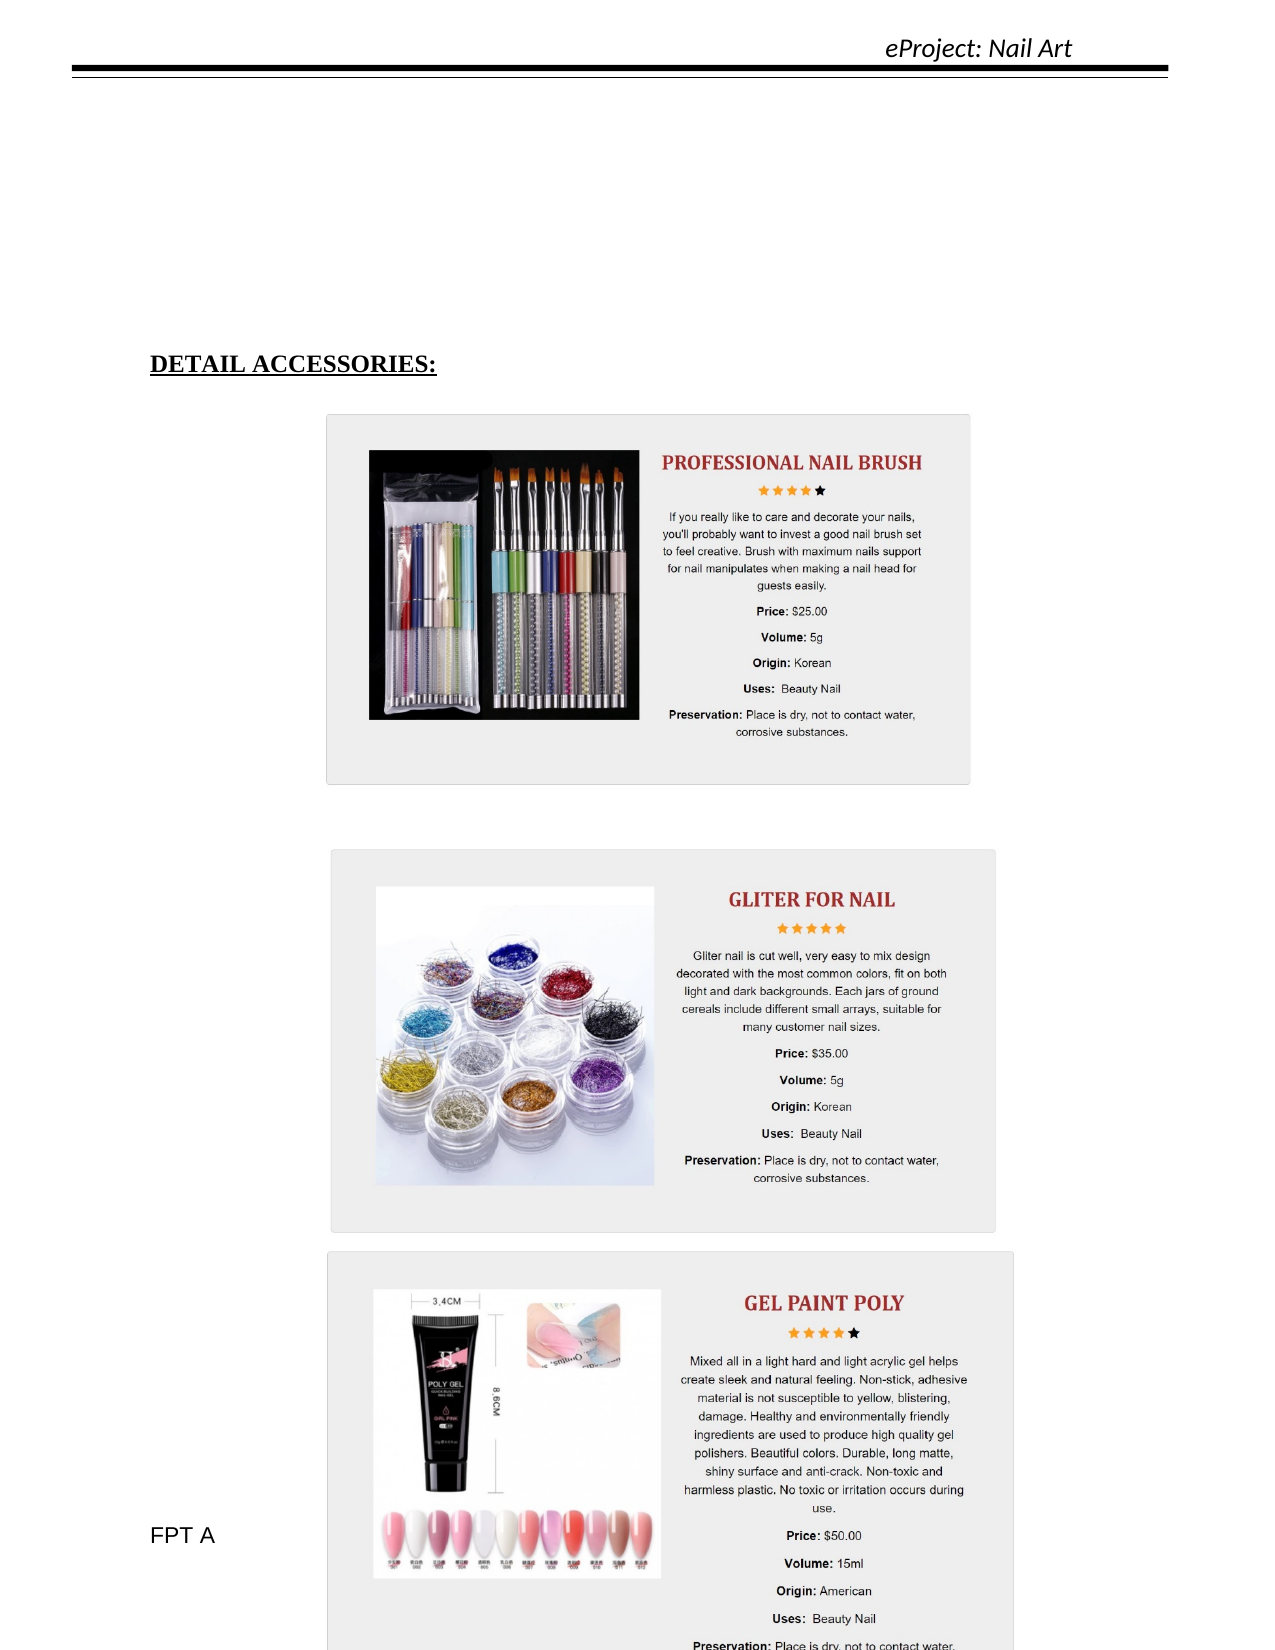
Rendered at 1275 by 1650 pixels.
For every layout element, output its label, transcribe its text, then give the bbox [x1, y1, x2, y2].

text DETAIL ACCESSORIES: [150, 349, 1125, 378]
picture [215, 833, 1125, 1650]
picture [222, 401, 1075, 813]
